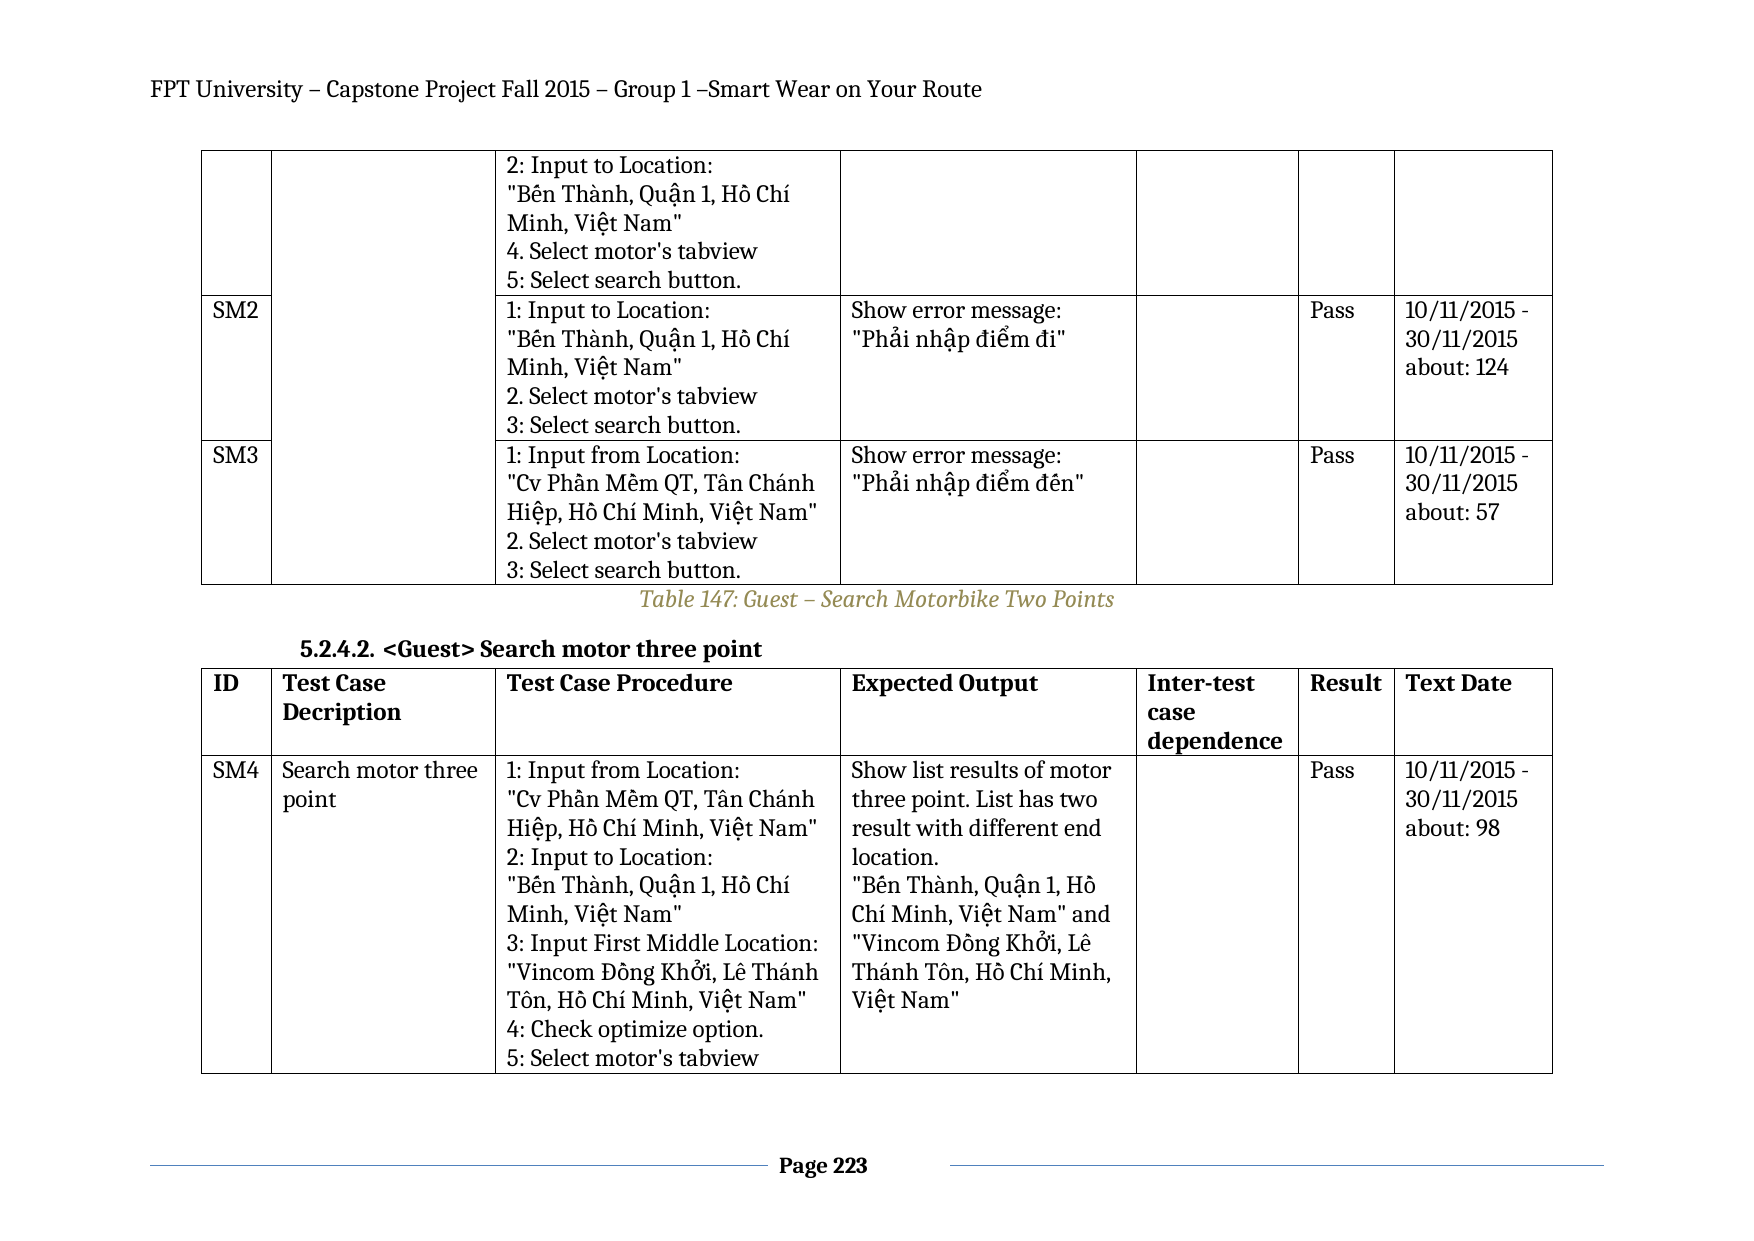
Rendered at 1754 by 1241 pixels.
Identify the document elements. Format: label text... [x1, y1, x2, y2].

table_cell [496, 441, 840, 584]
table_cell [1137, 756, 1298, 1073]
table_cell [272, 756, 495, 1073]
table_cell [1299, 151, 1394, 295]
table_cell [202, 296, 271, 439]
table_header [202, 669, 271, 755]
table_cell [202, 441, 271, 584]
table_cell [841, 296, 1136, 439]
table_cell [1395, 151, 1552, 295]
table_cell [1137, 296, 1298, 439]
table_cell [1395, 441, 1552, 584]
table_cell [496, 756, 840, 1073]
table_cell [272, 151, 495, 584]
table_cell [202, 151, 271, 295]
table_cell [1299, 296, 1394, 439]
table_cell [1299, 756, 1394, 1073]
subtitle <Guest> Search motor three point [300, 635, 1604, 664]
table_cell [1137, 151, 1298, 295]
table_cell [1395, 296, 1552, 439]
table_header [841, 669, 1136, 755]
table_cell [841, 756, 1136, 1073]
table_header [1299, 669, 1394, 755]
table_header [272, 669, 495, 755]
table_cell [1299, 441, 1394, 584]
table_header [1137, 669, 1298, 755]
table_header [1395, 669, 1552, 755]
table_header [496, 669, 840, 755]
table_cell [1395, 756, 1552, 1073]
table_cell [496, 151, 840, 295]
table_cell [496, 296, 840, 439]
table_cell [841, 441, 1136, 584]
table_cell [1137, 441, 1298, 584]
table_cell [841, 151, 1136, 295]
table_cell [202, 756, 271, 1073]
